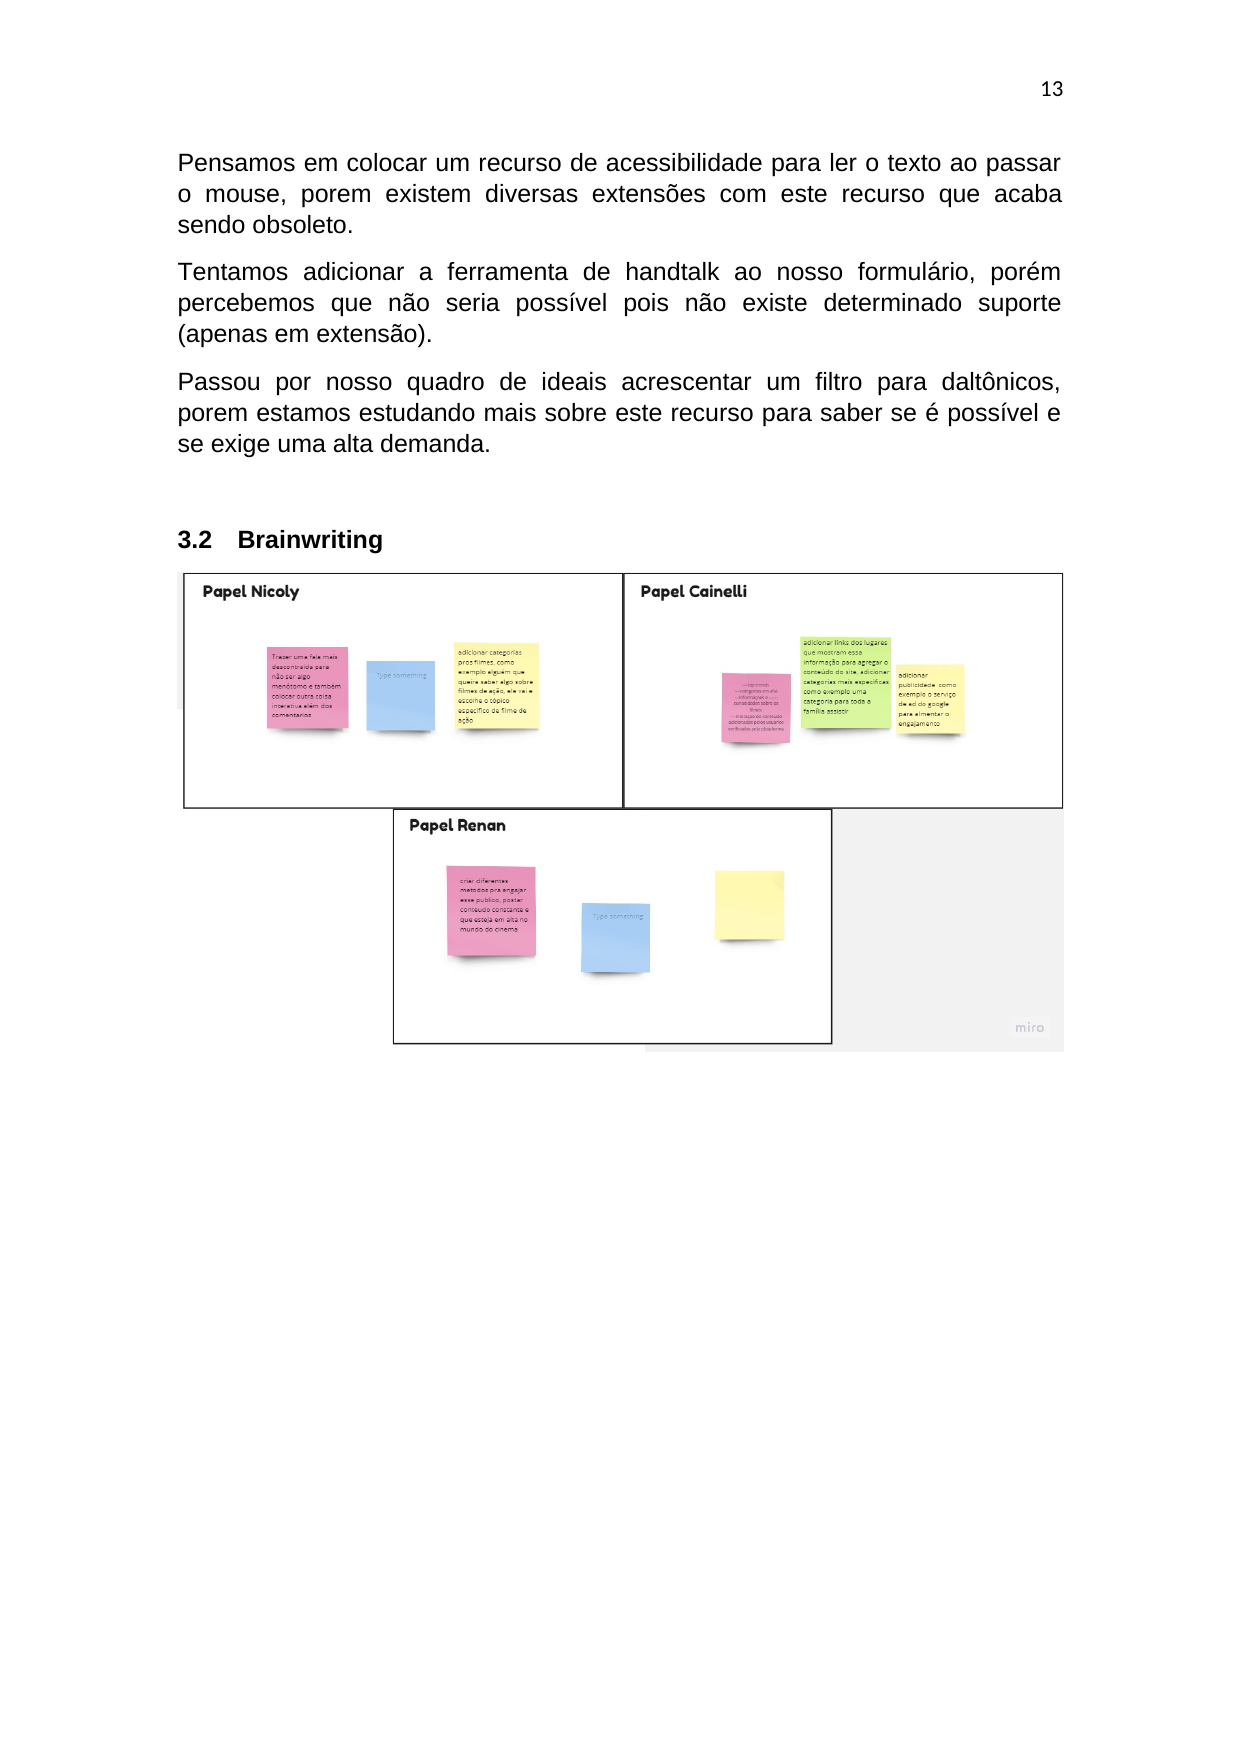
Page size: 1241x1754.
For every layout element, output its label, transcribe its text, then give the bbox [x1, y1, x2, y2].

picture [177, 572, 1064, 1052]
text Passou por nosso quadro de ideais acrescentar um filtro para daltônicos, porem estamos estudando mais sobre este recurso para saber se é possível e se exige uma alta demanda. [177, 367, 1063, 458]
text Pensamos em colocar um recurso de acessibilidade para ler o texto ao passar o mouse, porem existem diversas extensões com este recurso que acaba sendo obsoleto. [177, 148, 1063, 238]
subtitle Brainwriting [177, 525, 1063, 553]
text Tentamos adicionar a ferramenta de handtalk ao nosso formulário, porém percebemos que não seria possível pois não existe determinado suporte (apenas em extensão). [177, 257, 1063, 348]
